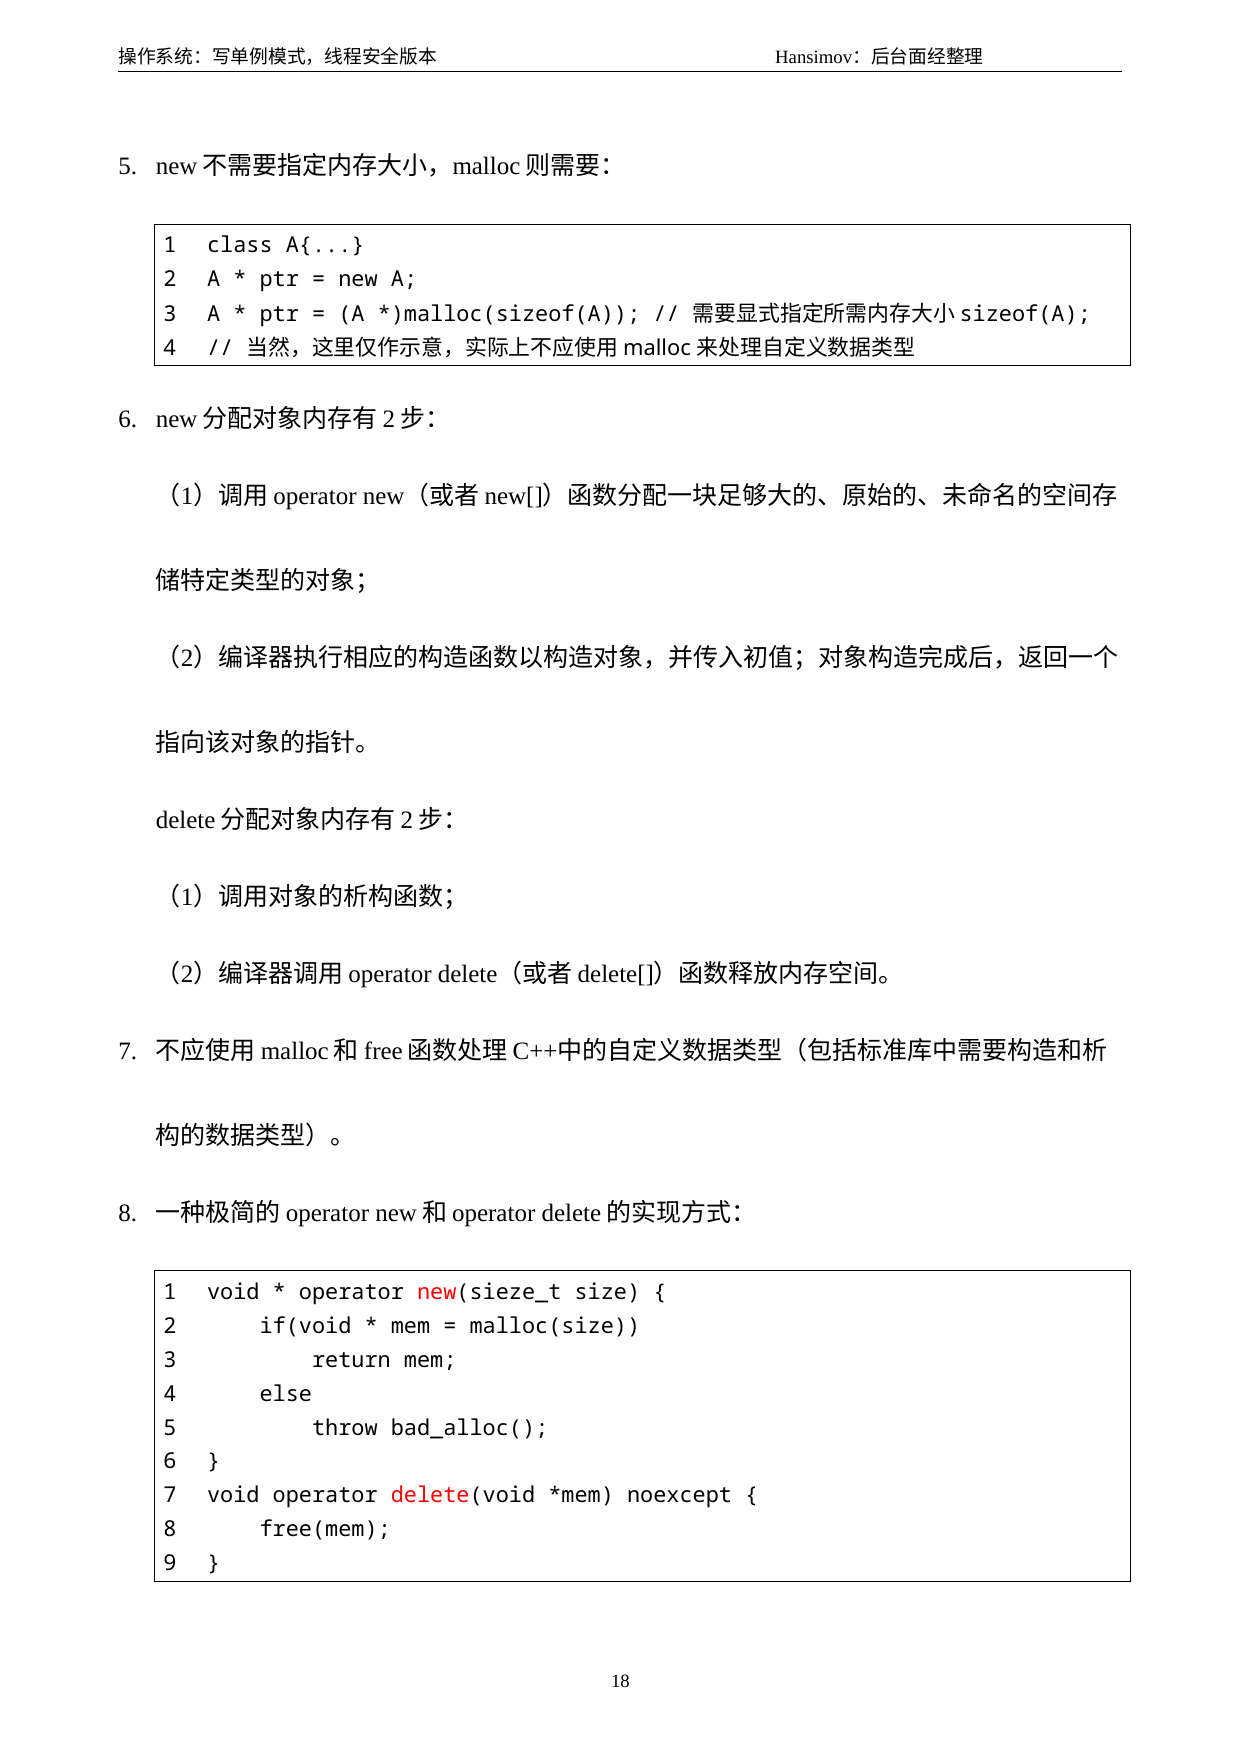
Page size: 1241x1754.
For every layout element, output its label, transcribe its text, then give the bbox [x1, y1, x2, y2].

list 不应使用malloc和free函数处理C++中的自定义数据类型（包括标准库中需要构造和析构的数据类型）。 [118, 1014, 1122, 1167]
list （2）编译器调用operator delete（或者delete[]）函数释放内存空间。 [156, 938, 1122, 1006]
list void * operator new(sieze_t size) { [155, 1271, 1130, 1304]
text if(void * mem = malloc(size)) [155, 1304, 1130, 1338]
list （2）编译器执行相应的构造函数以构造对象，并传入初值；对象构造完成后，返回一个指向该对象的指针。 [156, 622, 1122, 774]
list new不需要指定内存大小，malloc则需要： [118, 130, 1122, 198]
text } [155, 1542, 1130, 1581]
list A * ptr = (A *)malloc(sizeof(A)); // 需要显式指定所需内存大小sizeof(A); [155, 292, 1130, 326]
text void operator delete(void *mem) noexcept { [155, 1474, 1130, 1508]
text return mem; [155, 1338, 1130, 1372]
list （1）调用operator new（或者new[]）函数分配一块足够大的、原始的、未命名的空间存储特定类型的对象； [156, 460, 1122, 613]
list A * ptr = new A; [155, 258, 1130, 292]
list // 当然，这里仅作示意，实际上不应使用 malloc 来处理自定义数据类型 [155, 326, 1130, 365]
text else [155, 1372, 1130, 1406]
text } [155, 1440, 1130, 1474]
list delete分配对象内存有2步： [156, 784, 1122, 852]
list 一种极简的operator new和operator delete的实现方式： [118, 1176, 1122, 1244]
list class A{...} [155, 225, 1130, 258]
text free(mem); [155, 1508, 1130, 1542]
list new分配对象内存有2步： [118, 383, 1122, 451]
text throw bad_alloc(); [155, 1406, 1130, 1440]
list （1）调用对象的析构函数； [156, 861, 1122, 928]
